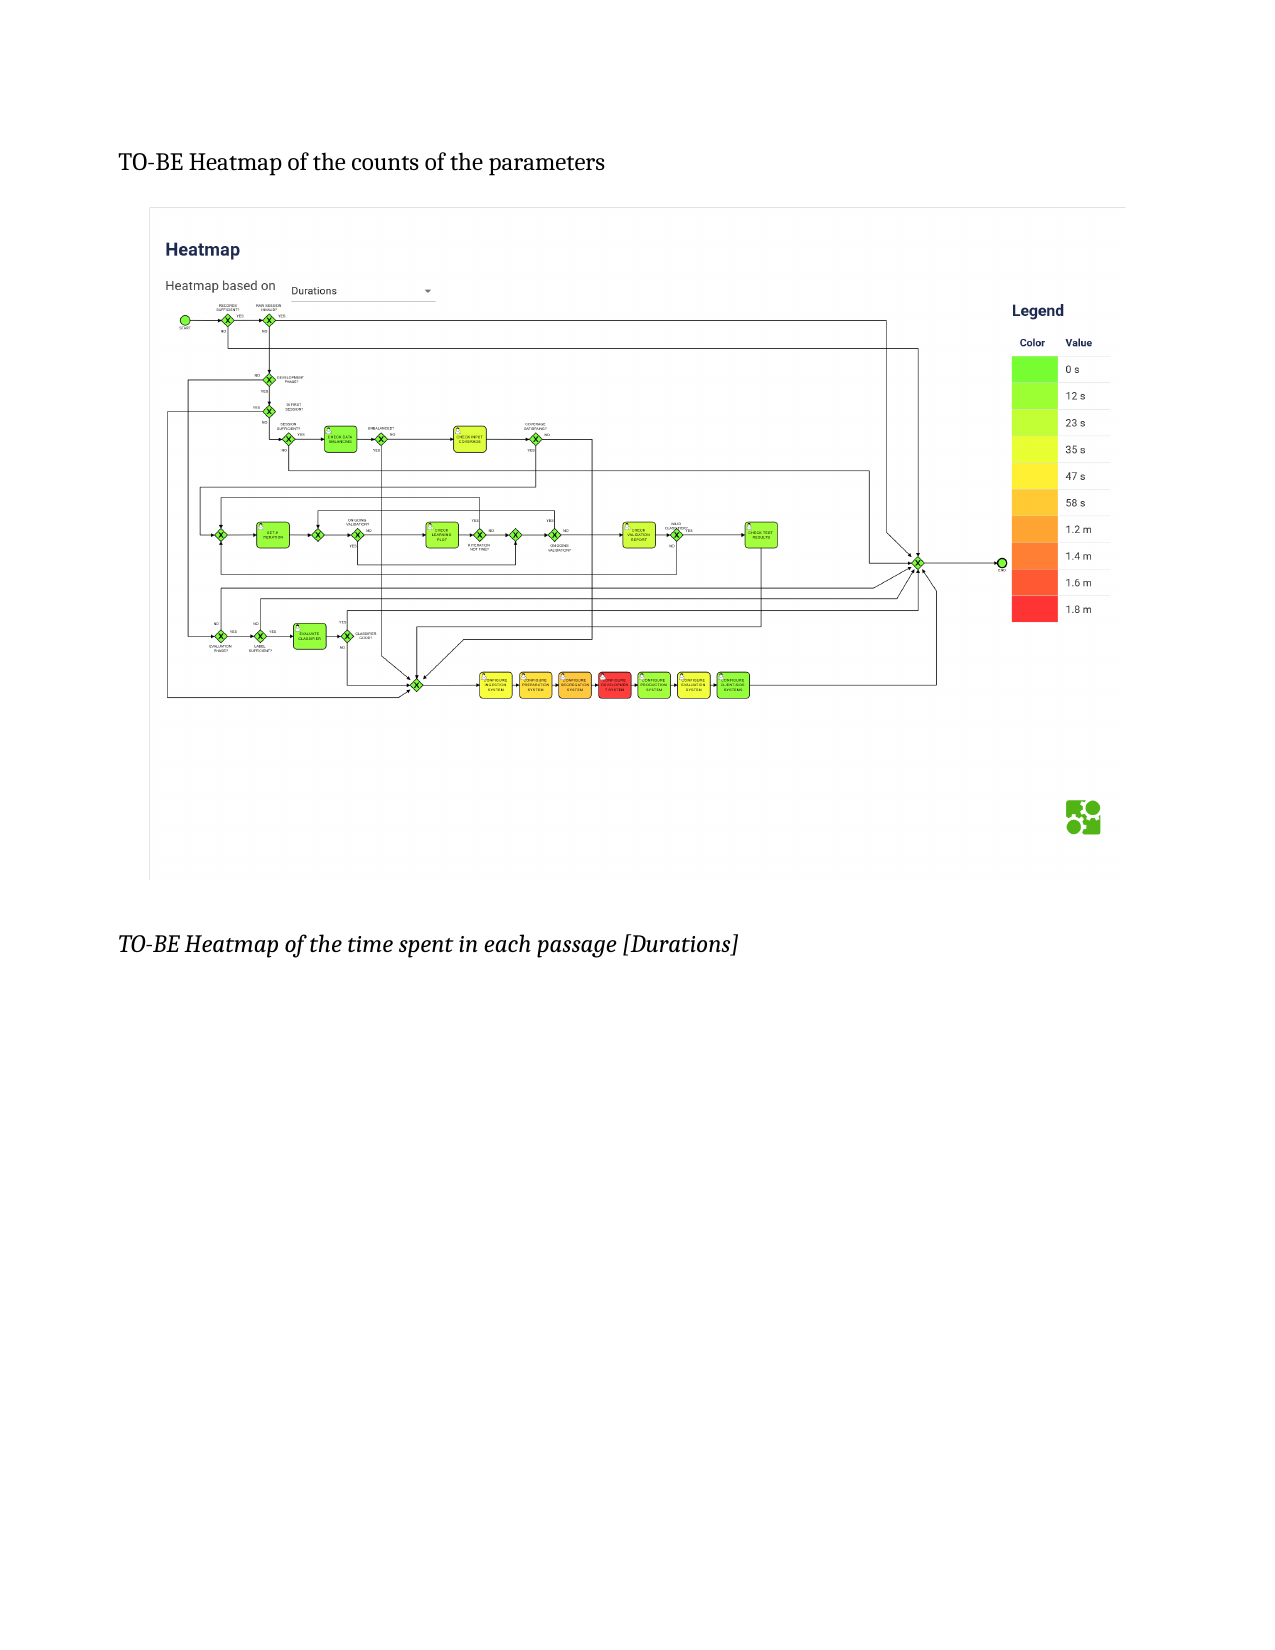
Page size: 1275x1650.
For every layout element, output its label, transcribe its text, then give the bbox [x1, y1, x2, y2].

text TO-BE Heatmap of the time spent in each passage [Durations] [118, 929, 1157, 958]
picture [118, 176, 1157, 911]
text [Francesco Boldrini, Zahra Omrani] TO-BE Heatmap of the counts of the parameters [118, 148, 1157, 176]
